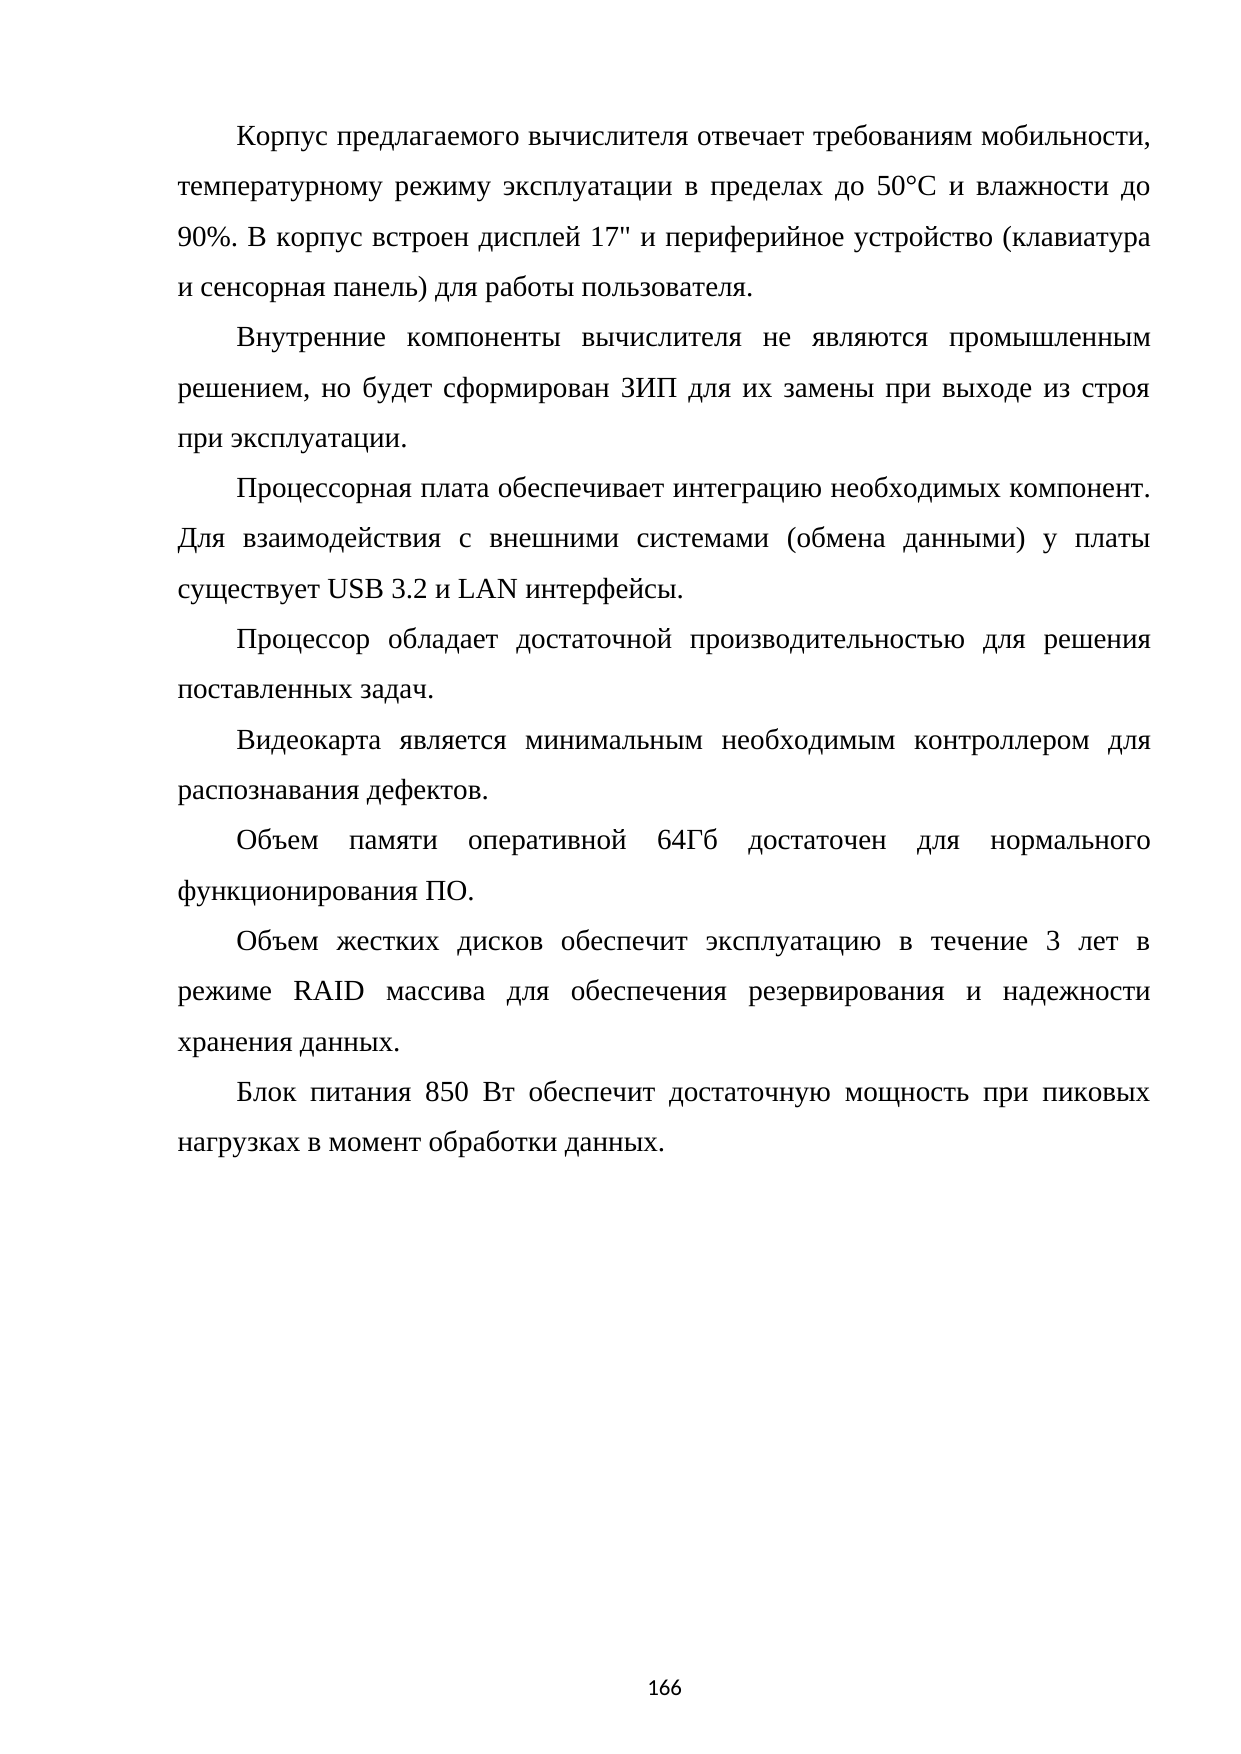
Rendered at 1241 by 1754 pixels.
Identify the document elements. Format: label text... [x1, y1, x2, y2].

text Объем жестких дисков обеспечит эксплуатацию в течение 3 лет в режиме RAID массива для обеспечения резервирования и надежности хранения данных. [177, 923, 1152, 1057]
text Объем памяти оперативной 64Гб достаточен для нормального функционирования ПО. [177, 822, 1152, 906]
text Блок питания 850 Вт обеспечит достаточную мощность при пиковых нагрузках в момент обработки данных. [177, 1074, 1152, 1158]
text Процессор обладает достаточной производительностью для решения поставленных задач. [177, 621, 1152, 705]
text Видеокарта является минимальным необходимым контроллером для распознавания дефектов. [177, 722, 1152, 806]
text Корпус предлагаемого вычислителя отвечает требованиям мобильности, температурному режиму эксплуатации в пределах до 50°С и влажности до 90%. В корпус встроен дисплей 17" и периферийное устройство (клавиатура и сенсорная панель) для работы пользователя. [177, 118, 1152, 303]
text Процессорная плата обеспечивает интеграцию необходимых компонент. Для взаимодействия с внешними системами (обмена данными) у платы существует USB 3.2 и LAN интерфейсы. [177, 470, 1152, 604]
text Внутренние компоненты вычислителя не являются промышленным решением, но будет сформирован ЗИП для их замены при выходе из строя при эксплуатации. [177, 319, 1152, 453]
